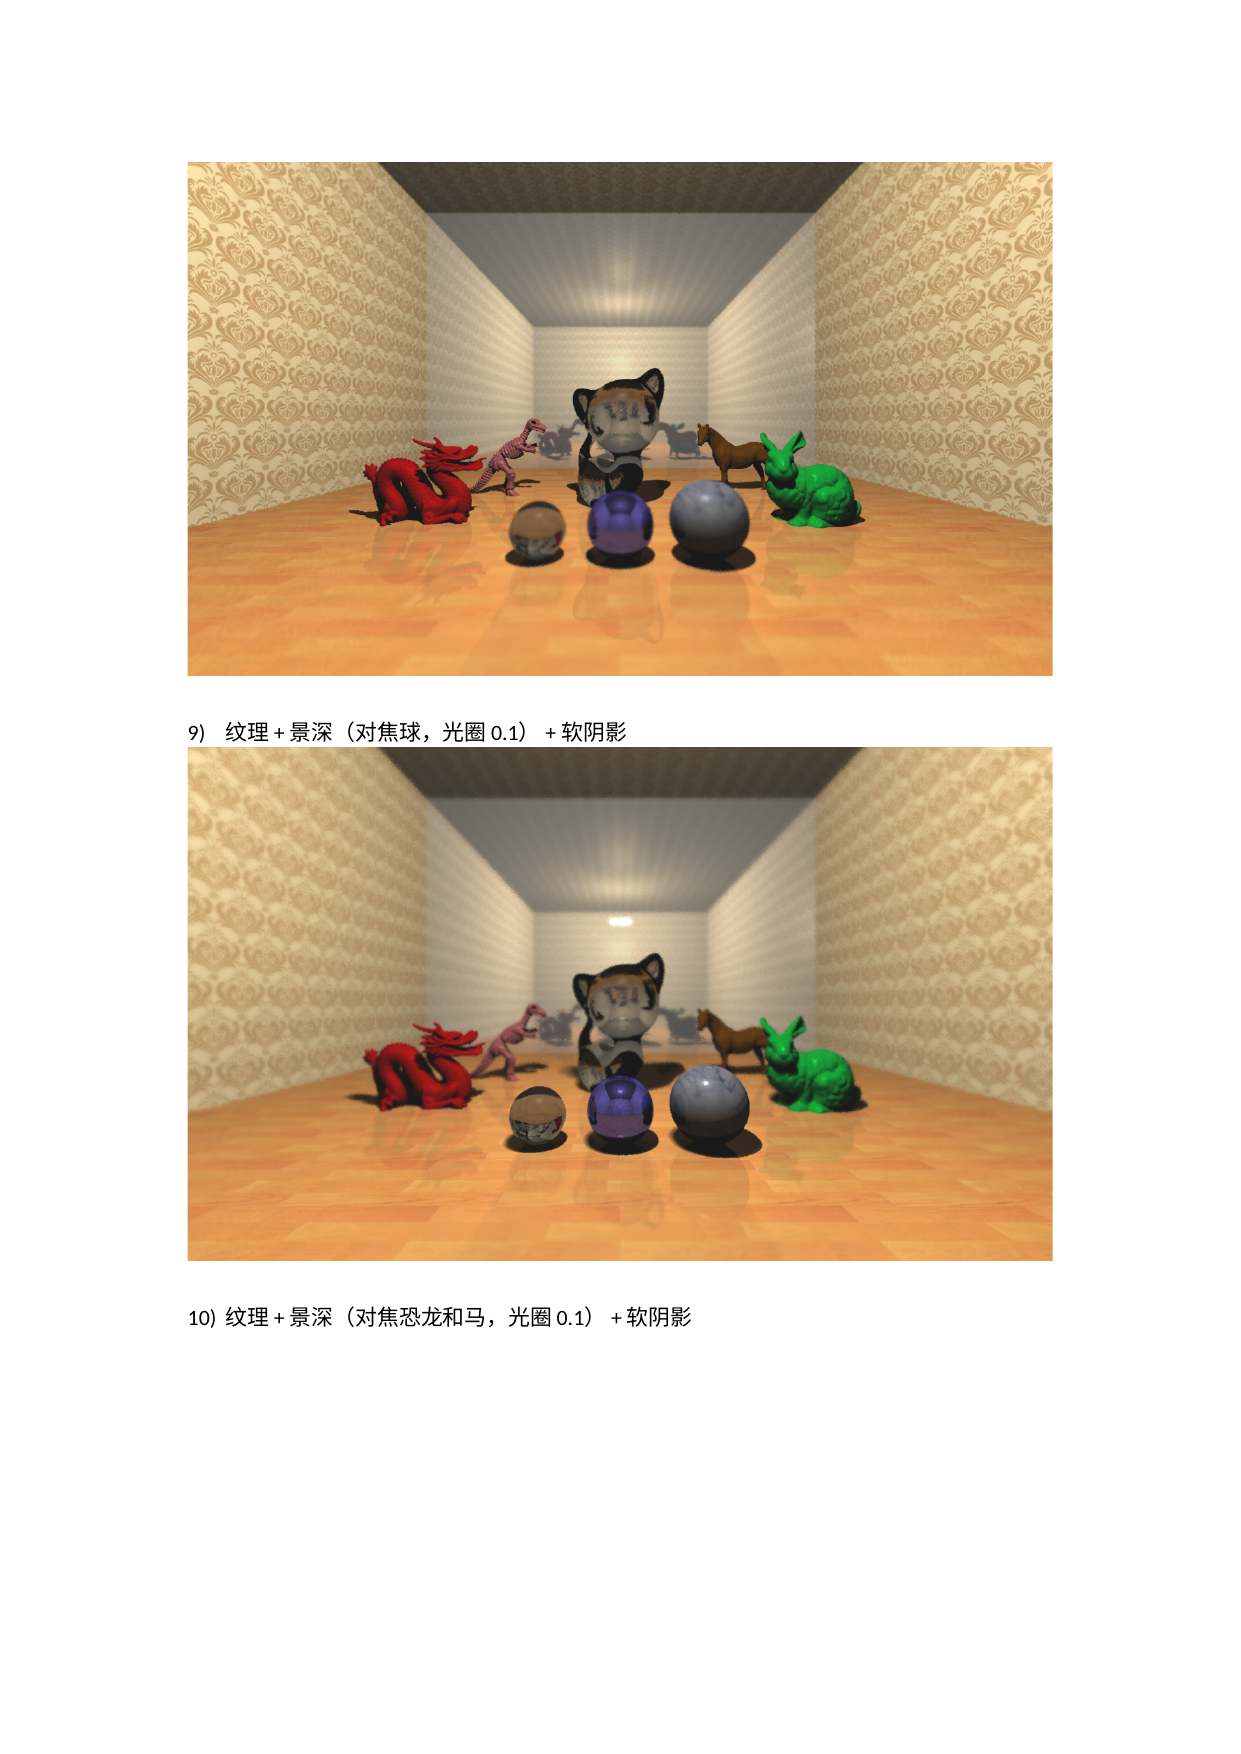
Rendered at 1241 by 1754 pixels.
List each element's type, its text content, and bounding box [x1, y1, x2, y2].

list 纹理 + 景深（对焦恐龙和马，光圈0.1） + 软阴影 [187, 1299, 1053, 1332]
list 纹理 + 景深（对焦球，光圈0.1） + 软阴影 [187, 714, 1053, 747]
picture [187, 162, 1053, 676]
picture [187, 747, 1053, 1261]
